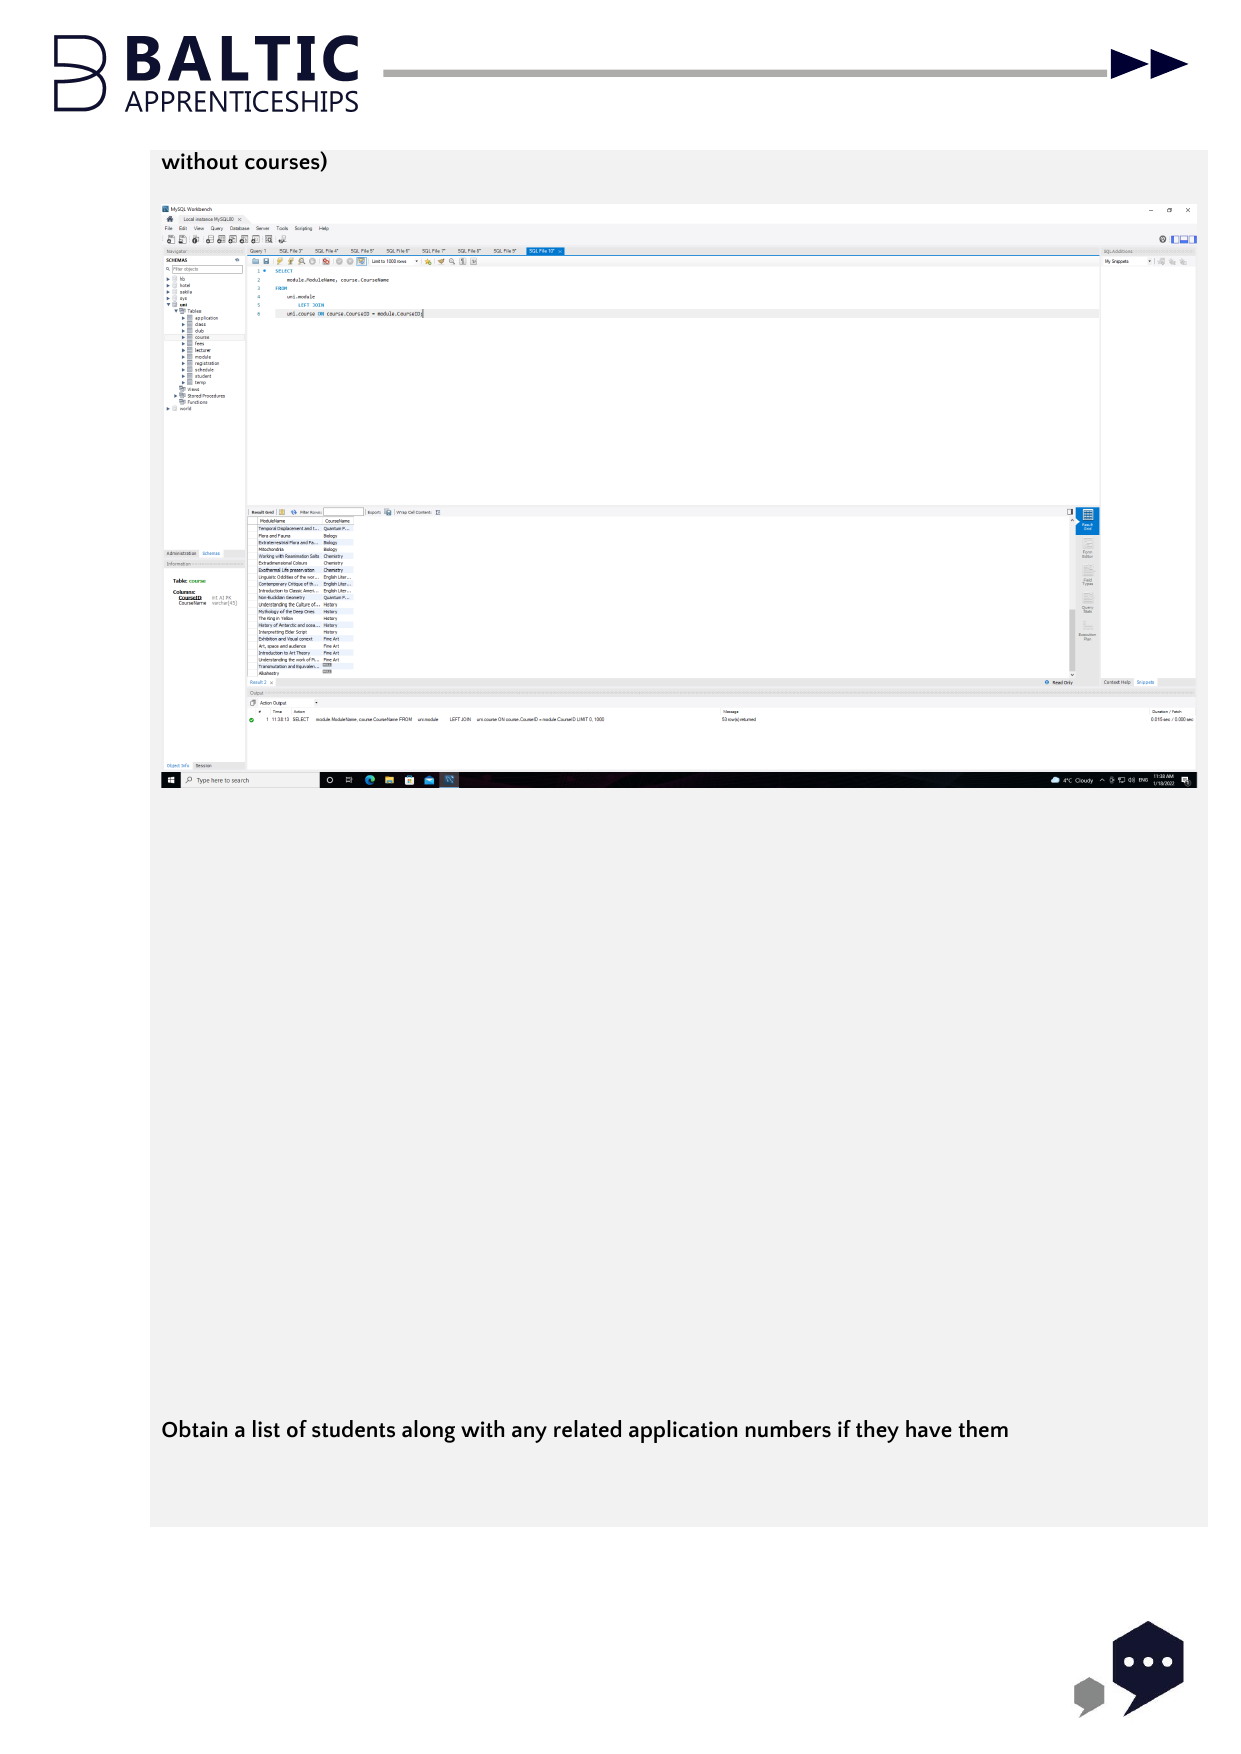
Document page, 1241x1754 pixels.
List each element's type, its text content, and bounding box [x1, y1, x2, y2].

picture [161, 204, 1198, 788]
picture [1061, 1610, 1193, 1730]
picture [53, 34, 359, 113]
